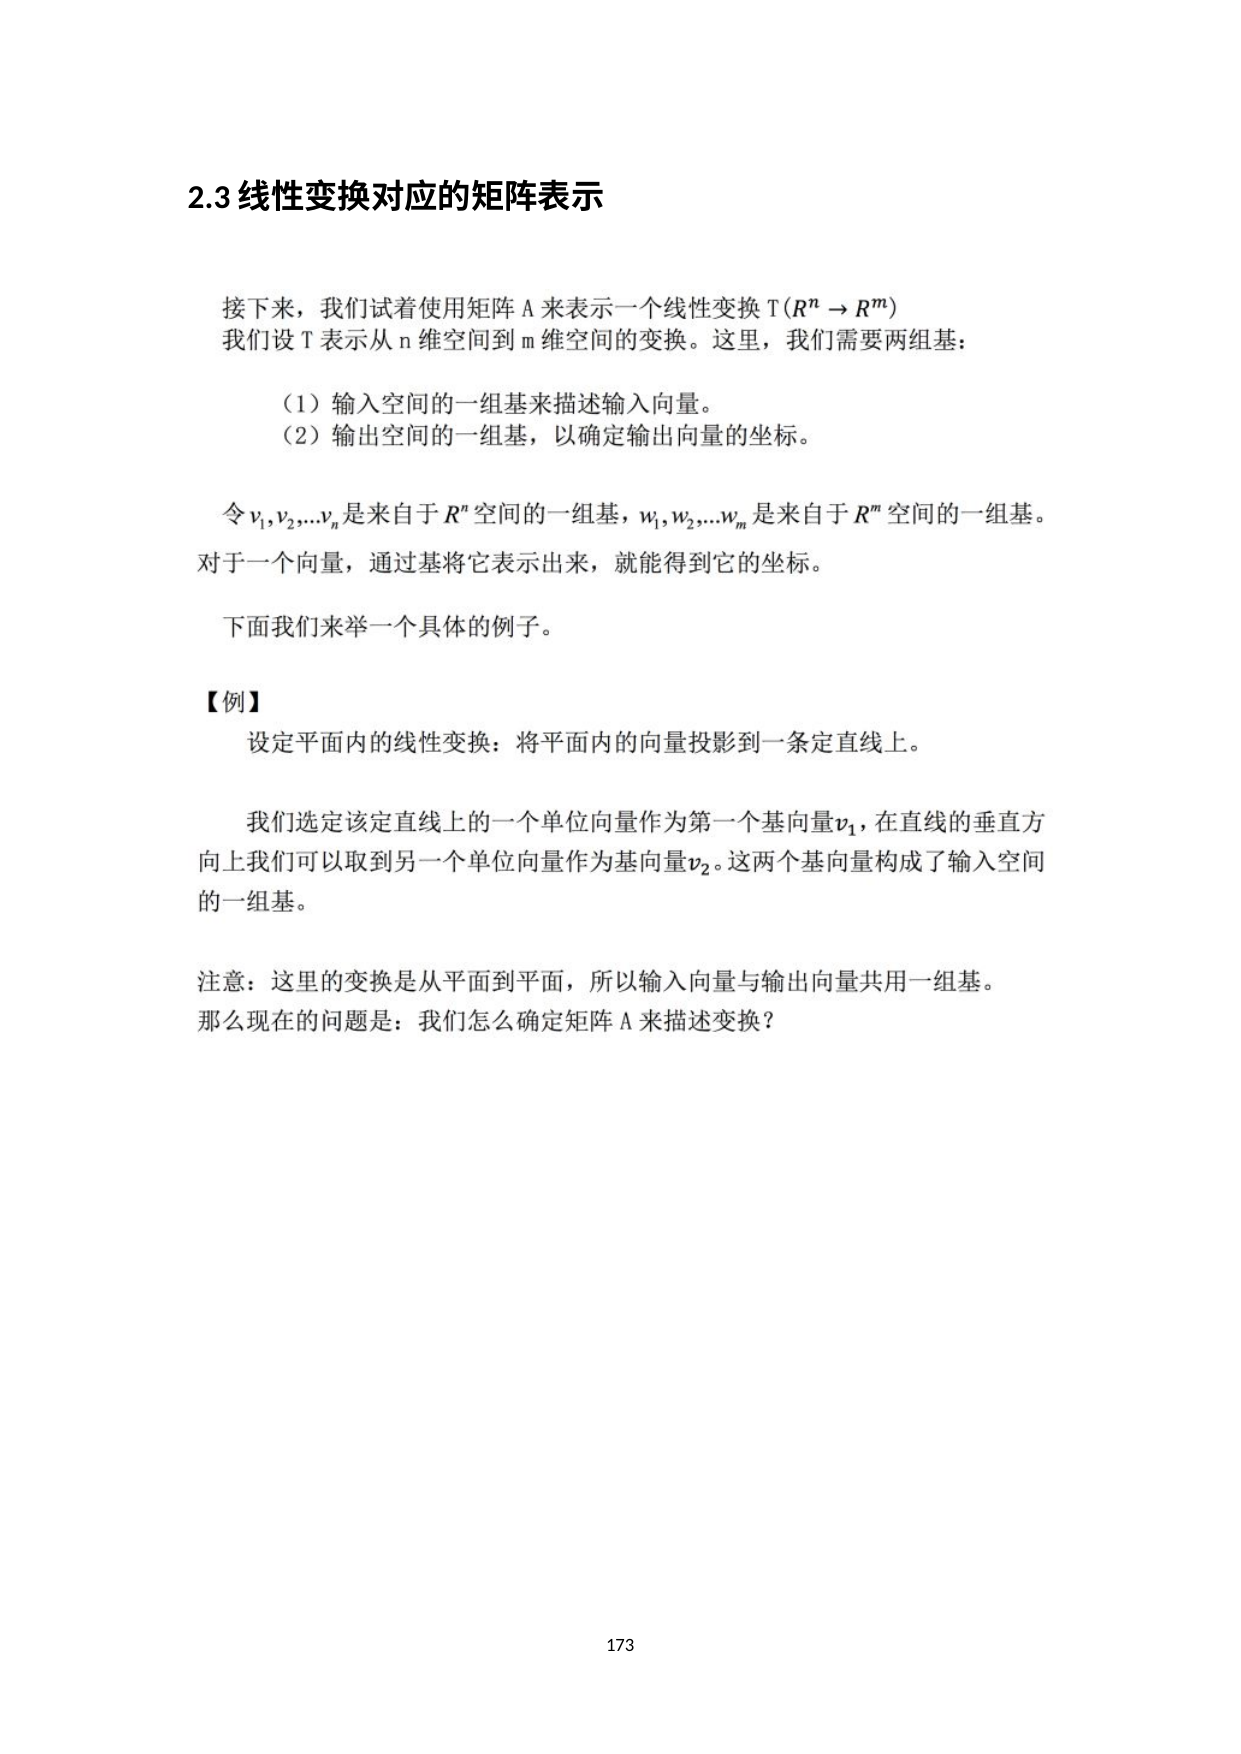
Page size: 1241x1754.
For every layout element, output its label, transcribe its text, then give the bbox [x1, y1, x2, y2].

subtitle 2.3 线性变换对应的矩阵表示 [187, 162, 1053, 227]
picture [187, 289, 1053, 1038]
